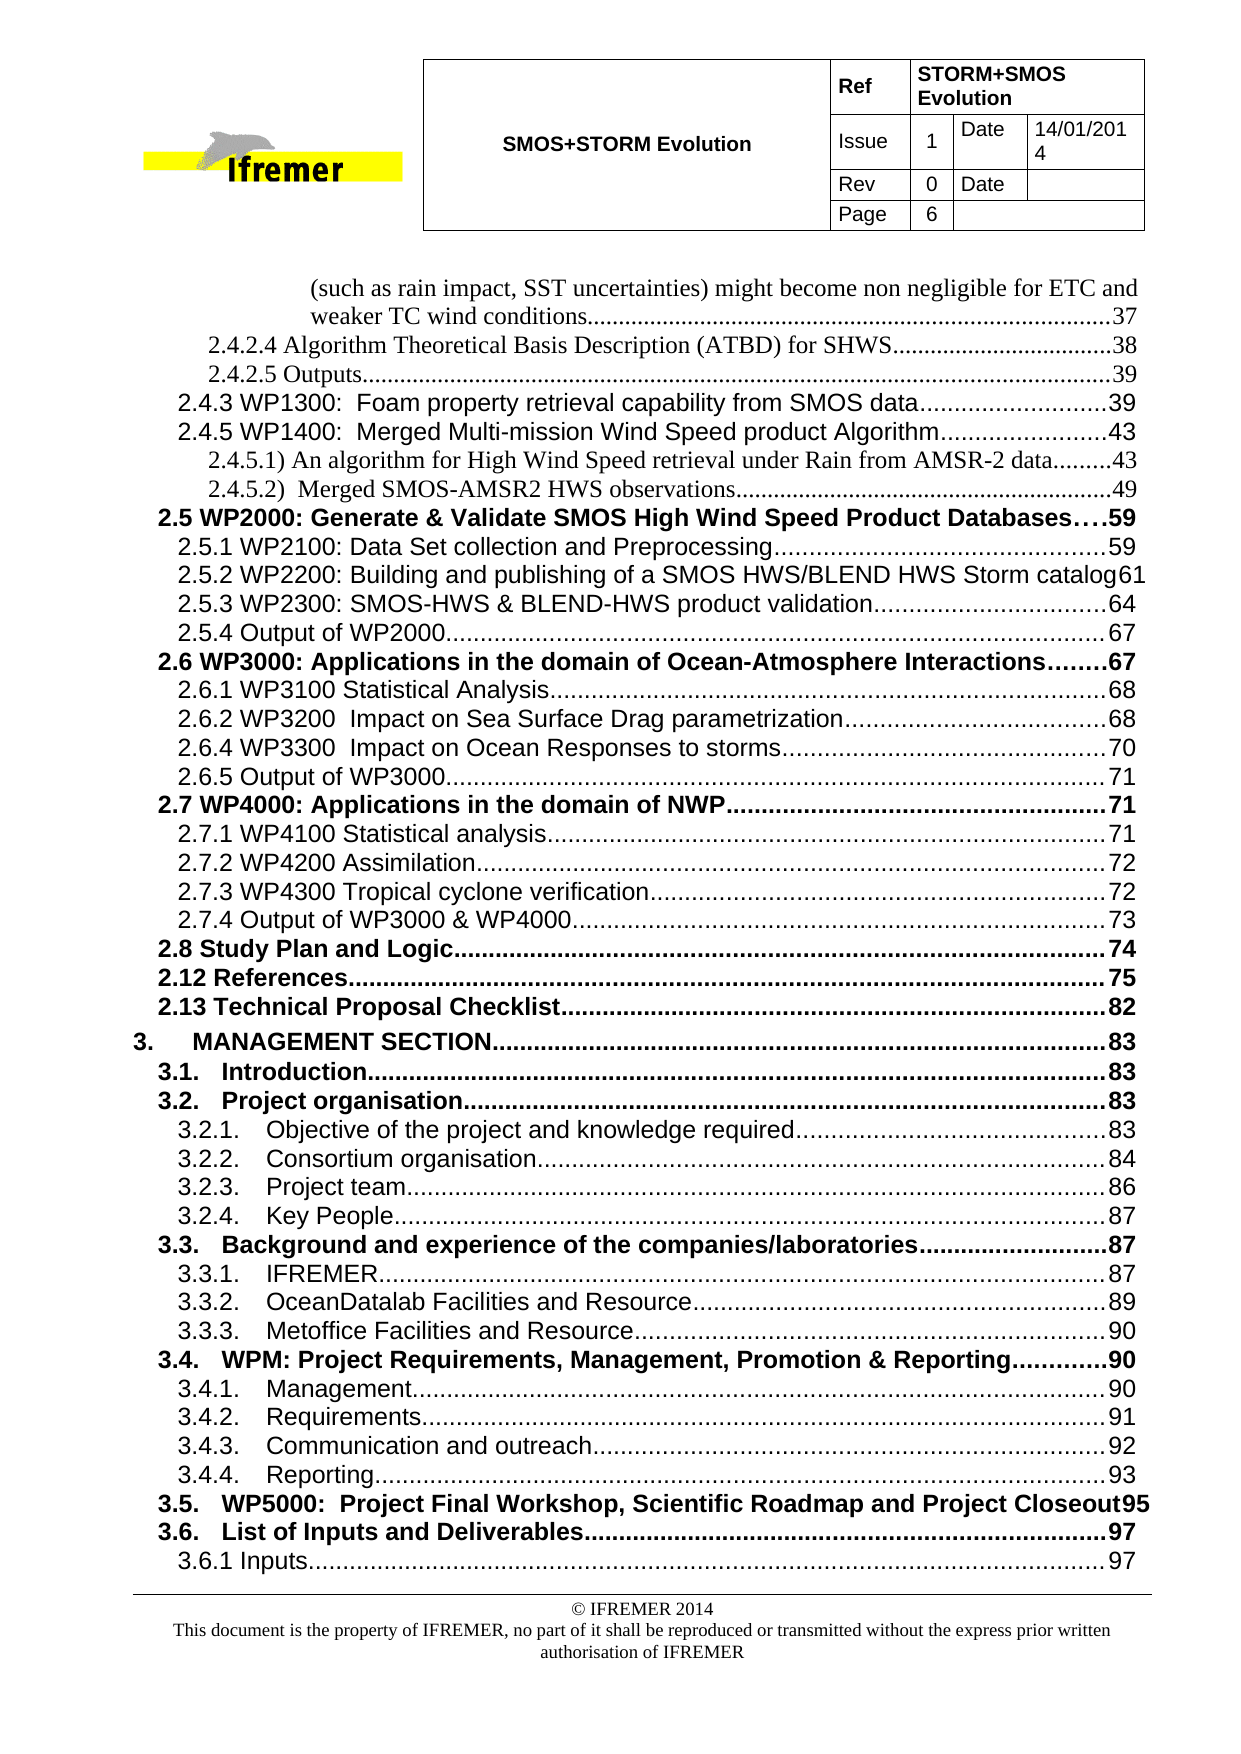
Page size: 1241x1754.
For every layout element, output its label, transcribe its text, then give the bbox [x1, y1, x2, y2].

text 3.5. WP5000: Project Final Workshop, Scientific Roadmap and Project Closeout 95 [158, 1488, 1152, 1517]
text 2.5.2 WP2200: Building and publishing of a SMOS HWS/BLEND HWS Storm catalog 61 [177, 560, 1152, 589]
text 3.4.2. Requirements 91 [177, 1402, 1152, 1431]
text 3.4.4. Reporting 93 [177, 1460, 1152, 1488]
text 2.5.3 WP2300: SMOS-HWS & BLEND-HWS product validation 64 [177, 589, 1152, 618]
text 2.6.4 WP3300 Impact on Ocean Responses to storms 70 [177, 733, 1152, 761]
text 2.5.1 WP2100: Data Set collection and Preprocessing 59 [177, 531, 1152, 560]
text 2.6 WP3000: Applications in the domain of Ocean-Atmosphere Interactions 67 [158, 646, 1152, 675]
text 3.2.1. Objective of the project and knowledge required 83 [177, 1115, 1152, 1143]
text 2.7.3 WP4300 Tropical cyclone verification 72 [177, 876, 1152, 905]
text 2.13 Technical Proposal Checklist 82 [158, 991, 1152, 1020]
text 2.7.1 WP4100 Statistical analysis 71 [177, 819, 1152, 848]
text 2.7.4 Output of WP3000 & WP4000 73 [177, 905, 1152, 934]
text 3. Management section 83 [133, 1026, 1152, 1055]
text 3.2.3. Project team 86 [177, 1172, 1152, 1201]
text 2.7 WP4000: Applications in the domain of NWP 71 [158, 790, 1152, 819]
text 3.3.1. IFREMER 87 [177, 1258, 1152, 1287]
text 3.4. WPM: Project Requirements, Management, Promotion & Reporting 90 [158, 1345, 1152, 1373]
text 3.4.3. Communication and outreach 92 [177, 1431, 1152, 1460]
text 2.4.5 WP1400: Merged Multi-mission Wind Speed product Algorithm 43 [177, 416, 1152, 445]
text 2.4.5.2) Merged SMOS-AMSR2 HWS observations 49 [208, 474, 1152, 503]
text 2.6.1 WP3100 Statistical Analysis 68 [177, 675, 1152, 704]
text 2.8 Study Plan and Logic 74 [158, 934, 1152, 963]
text 3.6. List of Inputs and Deliverables 97 [158, 1517, 1152, 1546]
text 2.12 References 75 [158, 963, 1152, 991]
text 2.5.4 Output of WP2000 67 [177, 618, 1152, 646]
text 3.6.1 Inputs 97 [177, 1546, 1152, 1575]
text 2.4.5.1) An algorithm for High Wind Speed retrieval under Rain from AMSR-2 data 43 [208, 445, 1152, 474]
text 3.1. Introduction 83 [158, 1057, 1152, 1086]
text 2.5 WP2000: Generate & Validate SMOS High Wind Speed Product Databases 59 [158, 503, 1152, 531]
text 2.4.2.5 Outputs 39 [208, 359, 1152, 388]
text 2.4.3 WP1300: Foam property retrieval capability from SMOS data 39 [177, 388, 1152, 416]
text 2.6.2 WP3200 Impact on Sea Surface Drag parametrization 68 [177, 704, 1152, 733]
text 2.6.5 Output of WP3000 71 [177, 761, 1152, 790]
text 3.2.4. Key People 87 [177, 1201, 1152, 1230]
text 3.4.1. Management 90 [177, 1373, 1152, 1402]
text 2.7.2 WP4200 Assimilation 72 [177, 848, 1152, 876]
text 3.3.2. OceanDatalab Facilities and Resource 89 [177, 1287, 1152, 1316]
text 3.2. Project organisation 83 [158, 1086, 1152, 1115]
text 3.2.2. Consortium organisation 84 [177, 1143, 1152, 1172]
text 2.4.2.4 Algorithm Theoretical Basis Description (ATBD) for SHWS 38 [208, 330, 1152, 359]
text 3.3.3. Metoffice Facilities and Resource 90 [177, 1316, 1152, 1345]
picture [132, 90, 416, 199]
text 3.3. Background and experience of the companies/laboratories 87 [158, 1230, 1152, 1258]
